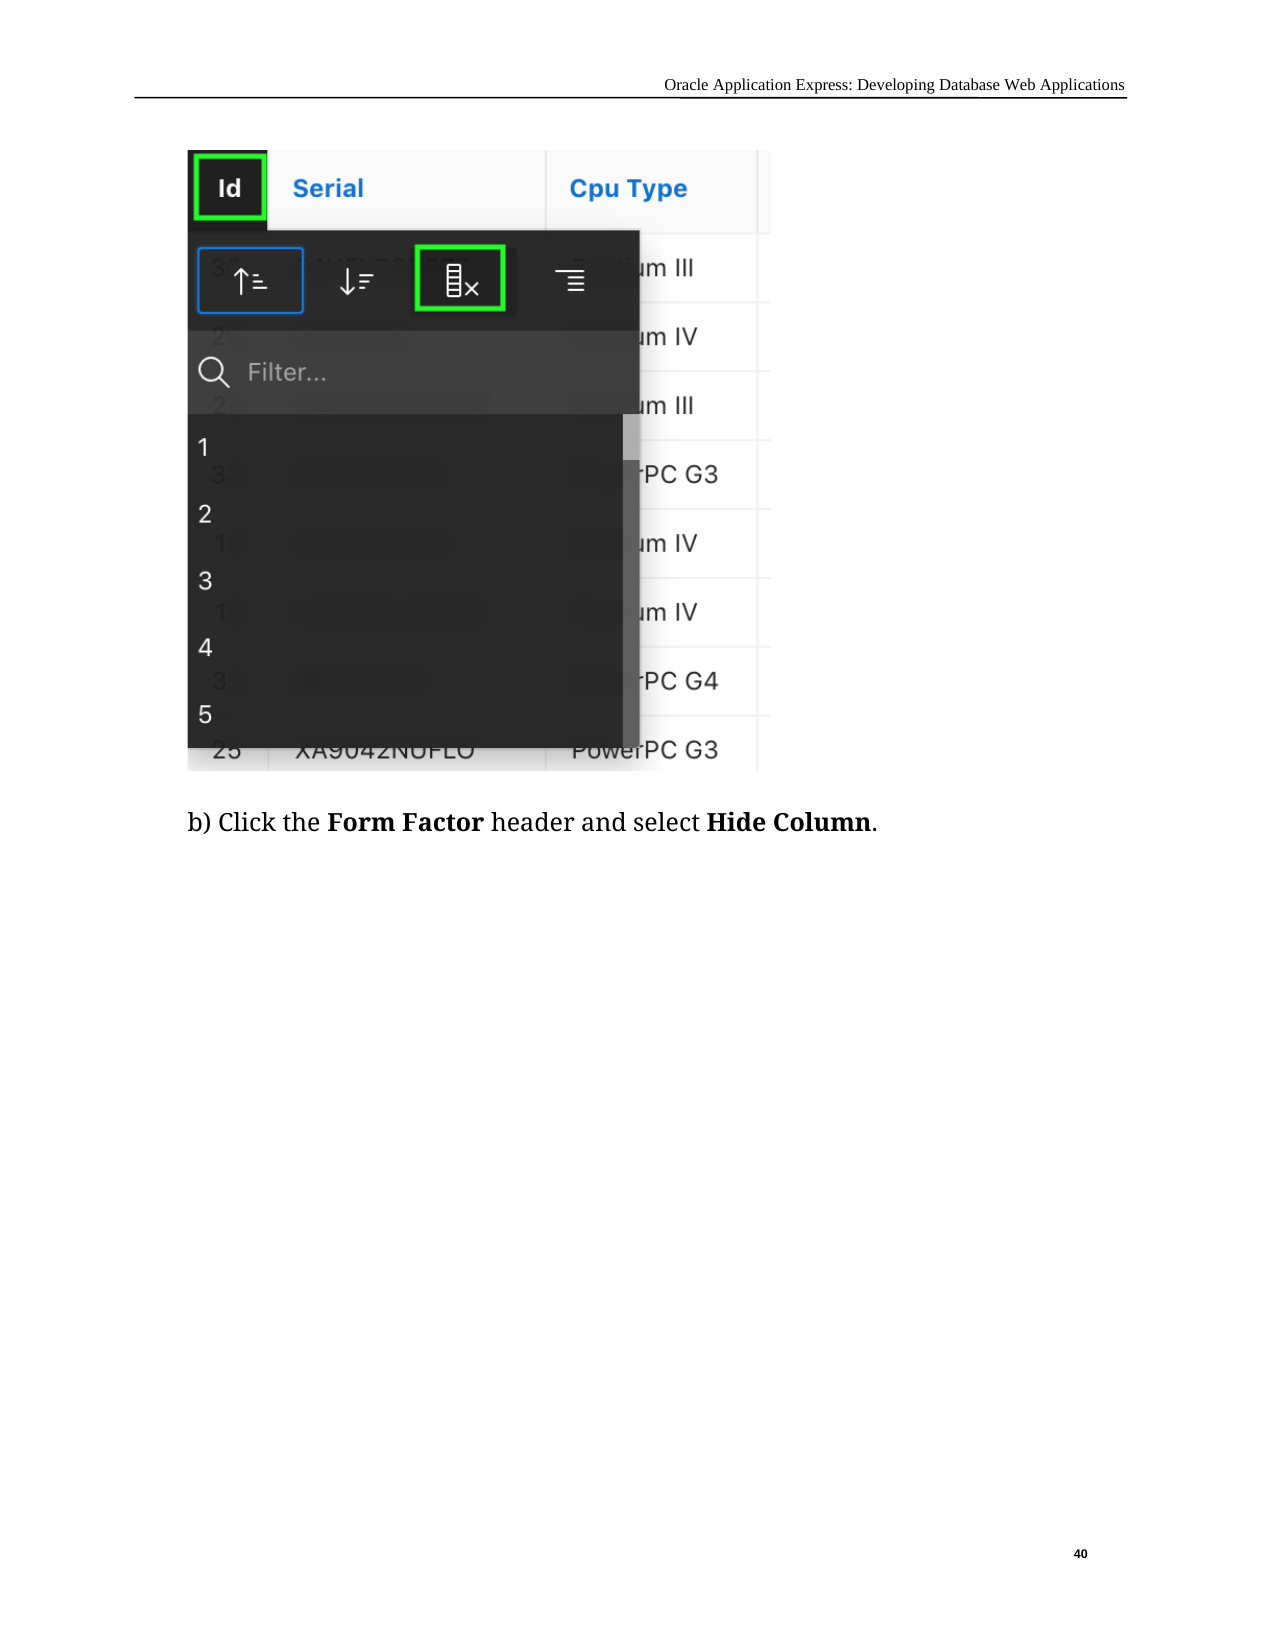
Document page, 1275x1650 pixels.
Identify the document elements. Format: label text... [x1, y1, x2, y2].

text b) Click the Form Factor header and select Hide Column. [187, 805, 1125, 873]
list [150, 150, 1125, 805]
picture [187, 150, 771, 771]
